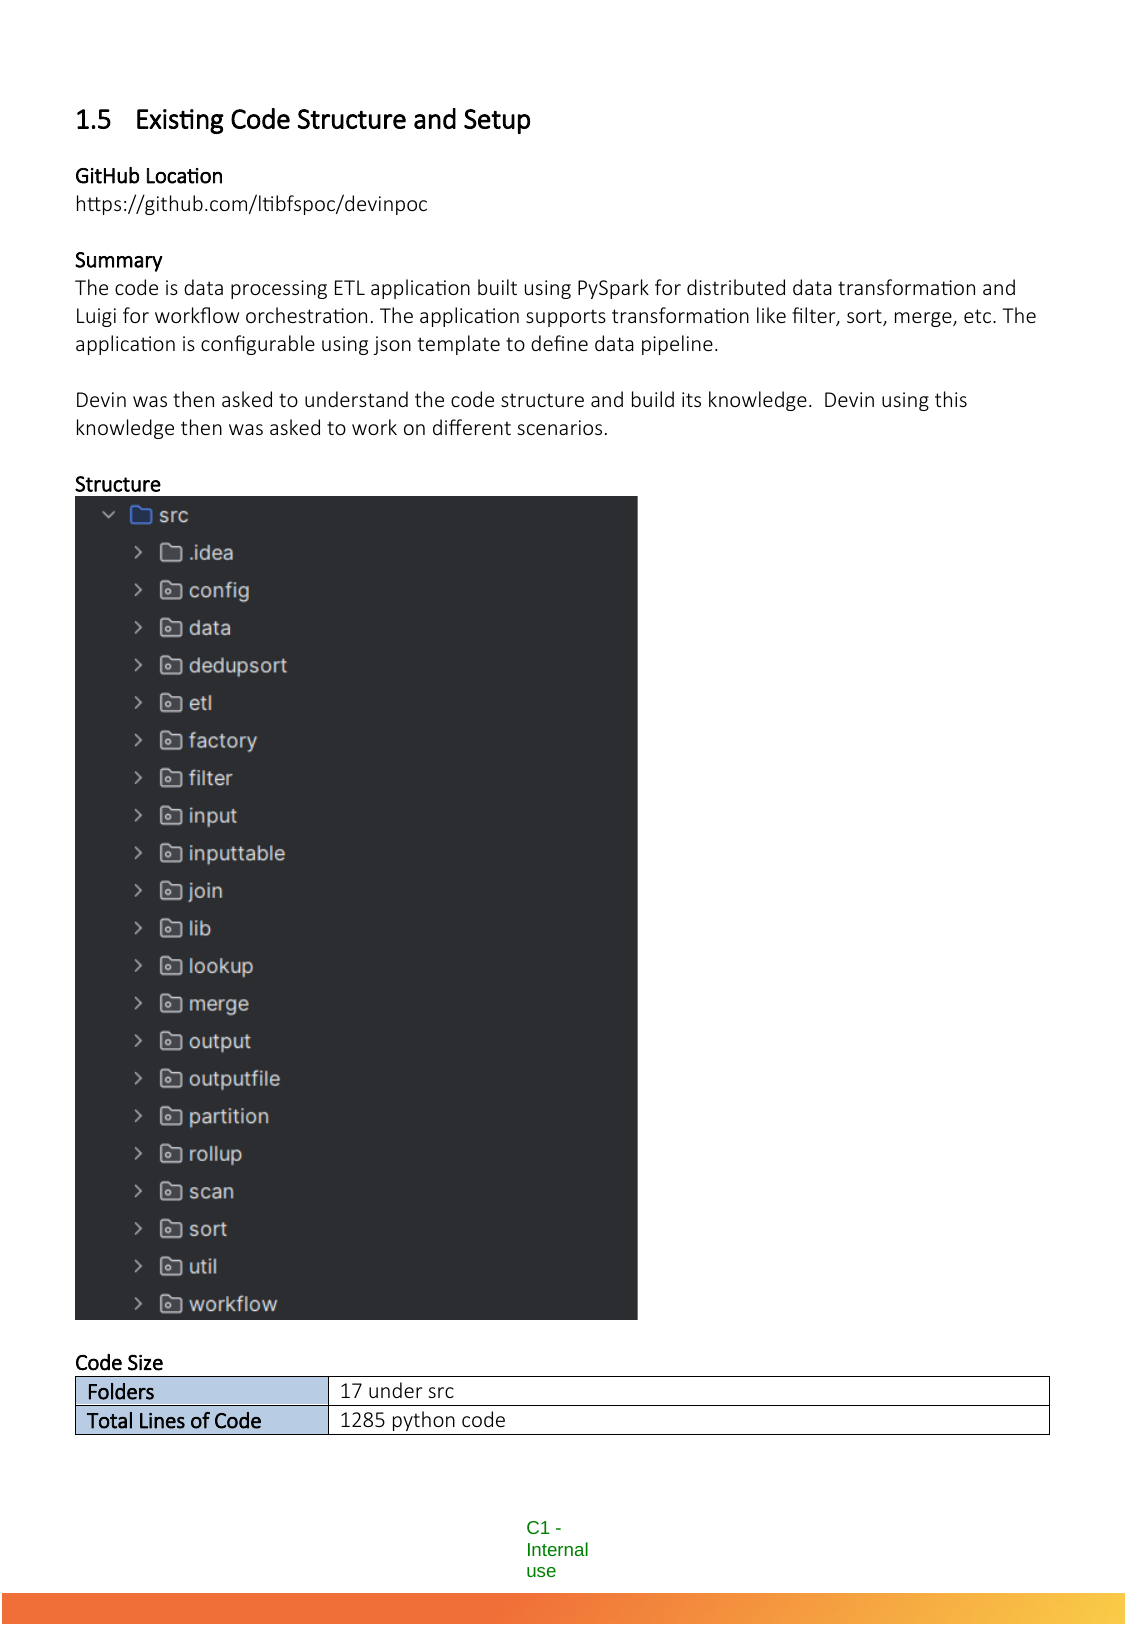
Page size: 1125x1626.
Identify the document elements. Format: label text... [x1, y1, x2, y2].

text https://github.com/ltibfspoc/devinpoc [75, 189, 1050, 217]
text Summary [75, 245, 1050, 273]
table_cell 1285 python code [329, 1406, 1049, 1434]
picture [75, 496, 638, 1320]
text Structure [75, 469, 1050, 497]
text GitHub Location [75, 161, 1050, 189]
text Code Size [75, 1347, 1050, 1376]
table_header Folders [76, 1377, 328, 1404]
text Devin was then asked to understand the code structure and build its knowledge. Devin using this knowledge then was asked to work on different scenarios. [75, 385, 1050, 441]
table_cell Total Lines of Code [76, 1406, 328, 1434]
table_header 17 under src [329, 1377, 1049, 1404]
text The code is data processing ETL application built using PySpark for distributed data transformation and Luigi for workflow orchestration. The application supports transformation like filter, sort, merge, etc. The application is configurable using json template to define data pipeline. [75, 273, 1050, 357]
picture [2, 1593, 1125, 1624]
subtitle Existing Code Structure and Setup [75, 100, 1050, 136]
